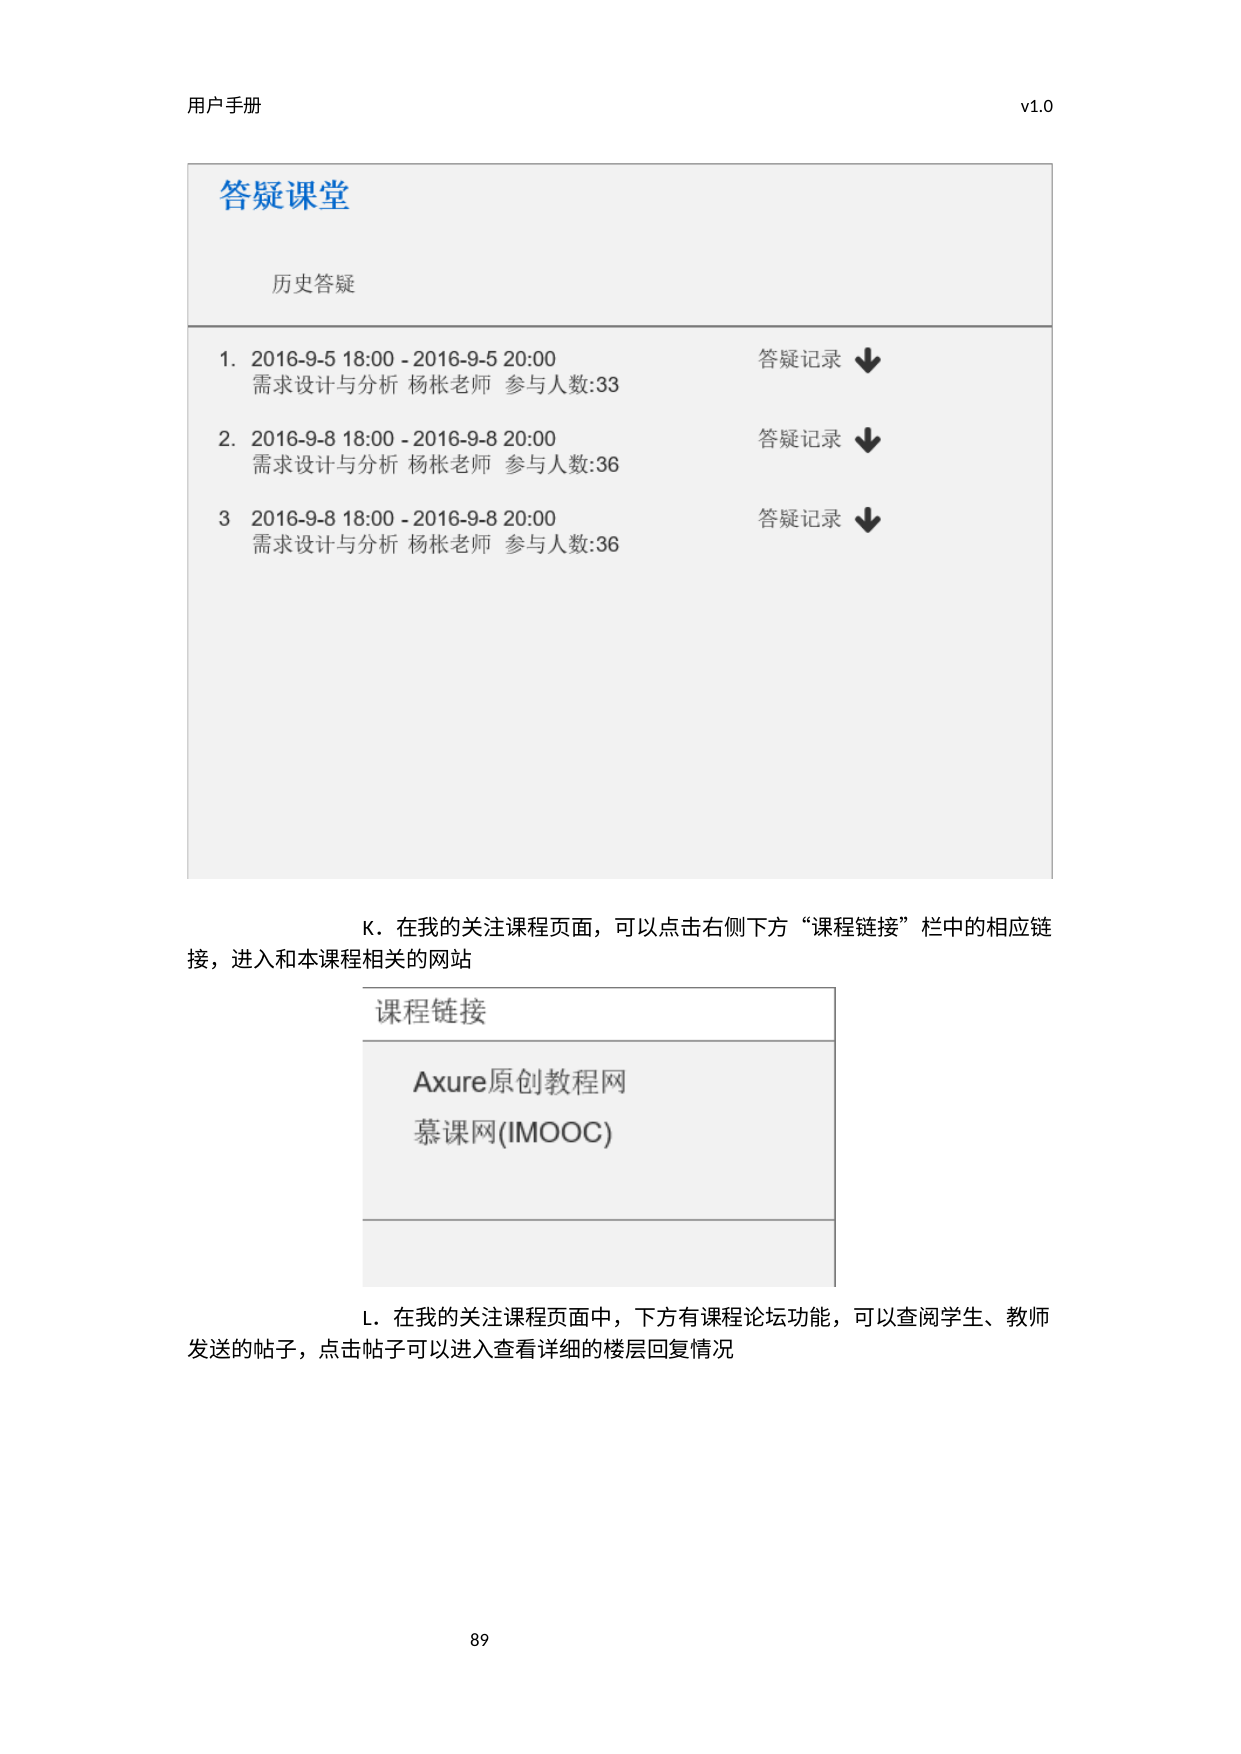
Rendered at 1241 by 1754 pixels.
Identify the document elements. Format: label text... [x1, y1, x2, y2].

picture [187, 162, 1053, 879]
text L．在我的关注课程页面中，下方有课程论坛功能，可以查阅学生、教师发送的帖子，点击帖子可以进入查看详细的楼层回复情况 [187, 1299, 1053, 1364]
text K．在我的关注课程页面，可以点击右侧下方“课程链接”栏中的相应链接，进入和本课程相关的网站 [187, 909, 1053, 974]
picture [362, 987, 836, 1287]
